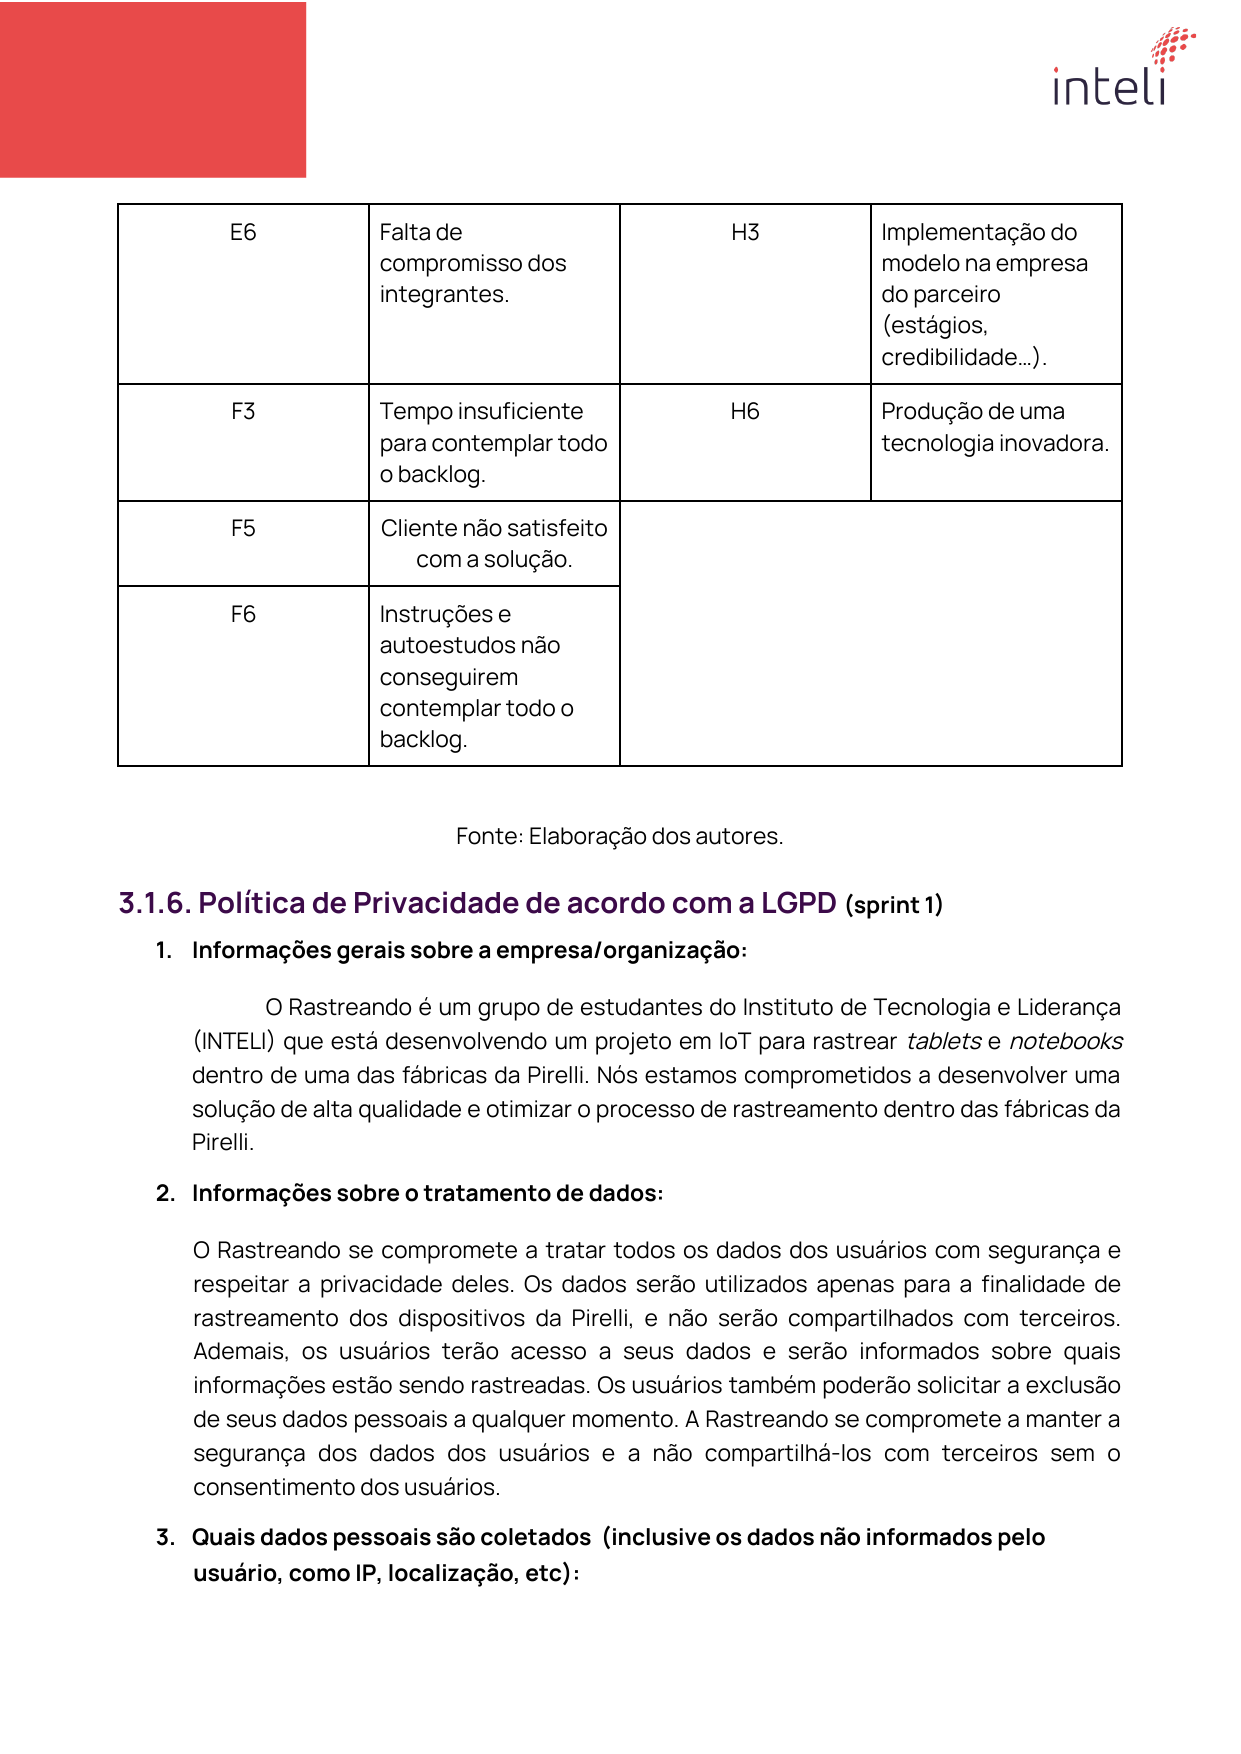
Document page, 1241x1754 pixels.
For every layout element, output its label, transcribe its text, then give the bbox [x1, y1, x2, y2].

list Quais dados pessoais são coletados (inclusive os dados não informados pelo usuário, como IP, localização, etc): [156, 1521, 1122, 1589]
text Fonte: Elaboração dos autores. [118, 820, 1122, 851]
list Informações sobre o tratamento de dados: [156, 1177, 1122, 1208]
table_cell [621, 502, 1121, 765]
text O Rastreando é um grupo de estudantes do Instituto de Tecnologia e Liderança (INTELI) que está desenvolvendo um projeto em IoT para rastrear tablets e notebooks dentro de uma das fábricas da Pirelli. Nós estamos comprometidos a desenvolver uma solução de alta qualidade e otimizar o processo de rastreamento dentro das fábricas da Pirelli. [192, 991, 1122, 1158]
table_cell Tempo insuficiente para contemplar todo o backlog. [370, 385, 619, 499]
table_cell F5 [119, 502, 368, 585]
table_cell Implementação do modelo na empresa do parceiro (estágios, credibilidade…). [872, 205, 1121, 383]
picture [0, 2, 307, 178]
text 3.1.6. Política de Privacidade de acordo com a LGPD (sprint 1) [118, 883, 1122, 923]
list Informações gerais sobre a empresa/organização: [156, 934, 1122, 965]
table_cell Falta de compromisso dos integrantes. [370, 205, 619, 383]
table_cell H6 [621, 385, 870, 499]
table_cell Cliente não satisfeito com a solução. [370, 502, 619, 585]
table_cell Produção de uma tecnologia inovadora. [872, 385, 1121, 499]
table_cell E6 [119, 205, 368, 383]
picture [1054, 27, 1197, 105]
table_cell F6 [119, 587, 368, 765]
table_cell H3 [621, 205, 870, 383]
table_cell F3 [119, 385, 368, 499]
text O Rastreando se compromete a tratar todos os dados dos usuários com segurança e respeitar a privacidade deles. Os dados serão utilizados apenas para a finalidade de rastreamento dos dispositivos da Pirelli, e não serão compartilhados com terceiros. Ademais, os usuários terão acesso a seus dados e serão informados sobre quais informações estão sendo rastreadas. Os usuários também poderão solicitar a exclusão de seus dados pessoais a qualquer momento. A Rastreando se compromete a manter a segurança dos dados dos usuários e a não compartilhá-los com terceiros sem o consentimento dos usuários. [193, 1234, 1122, 1502]
table_cell Instruções e autoestudos não conseguirem contemplar todo o backlog. [370, 587, 619, 765]
